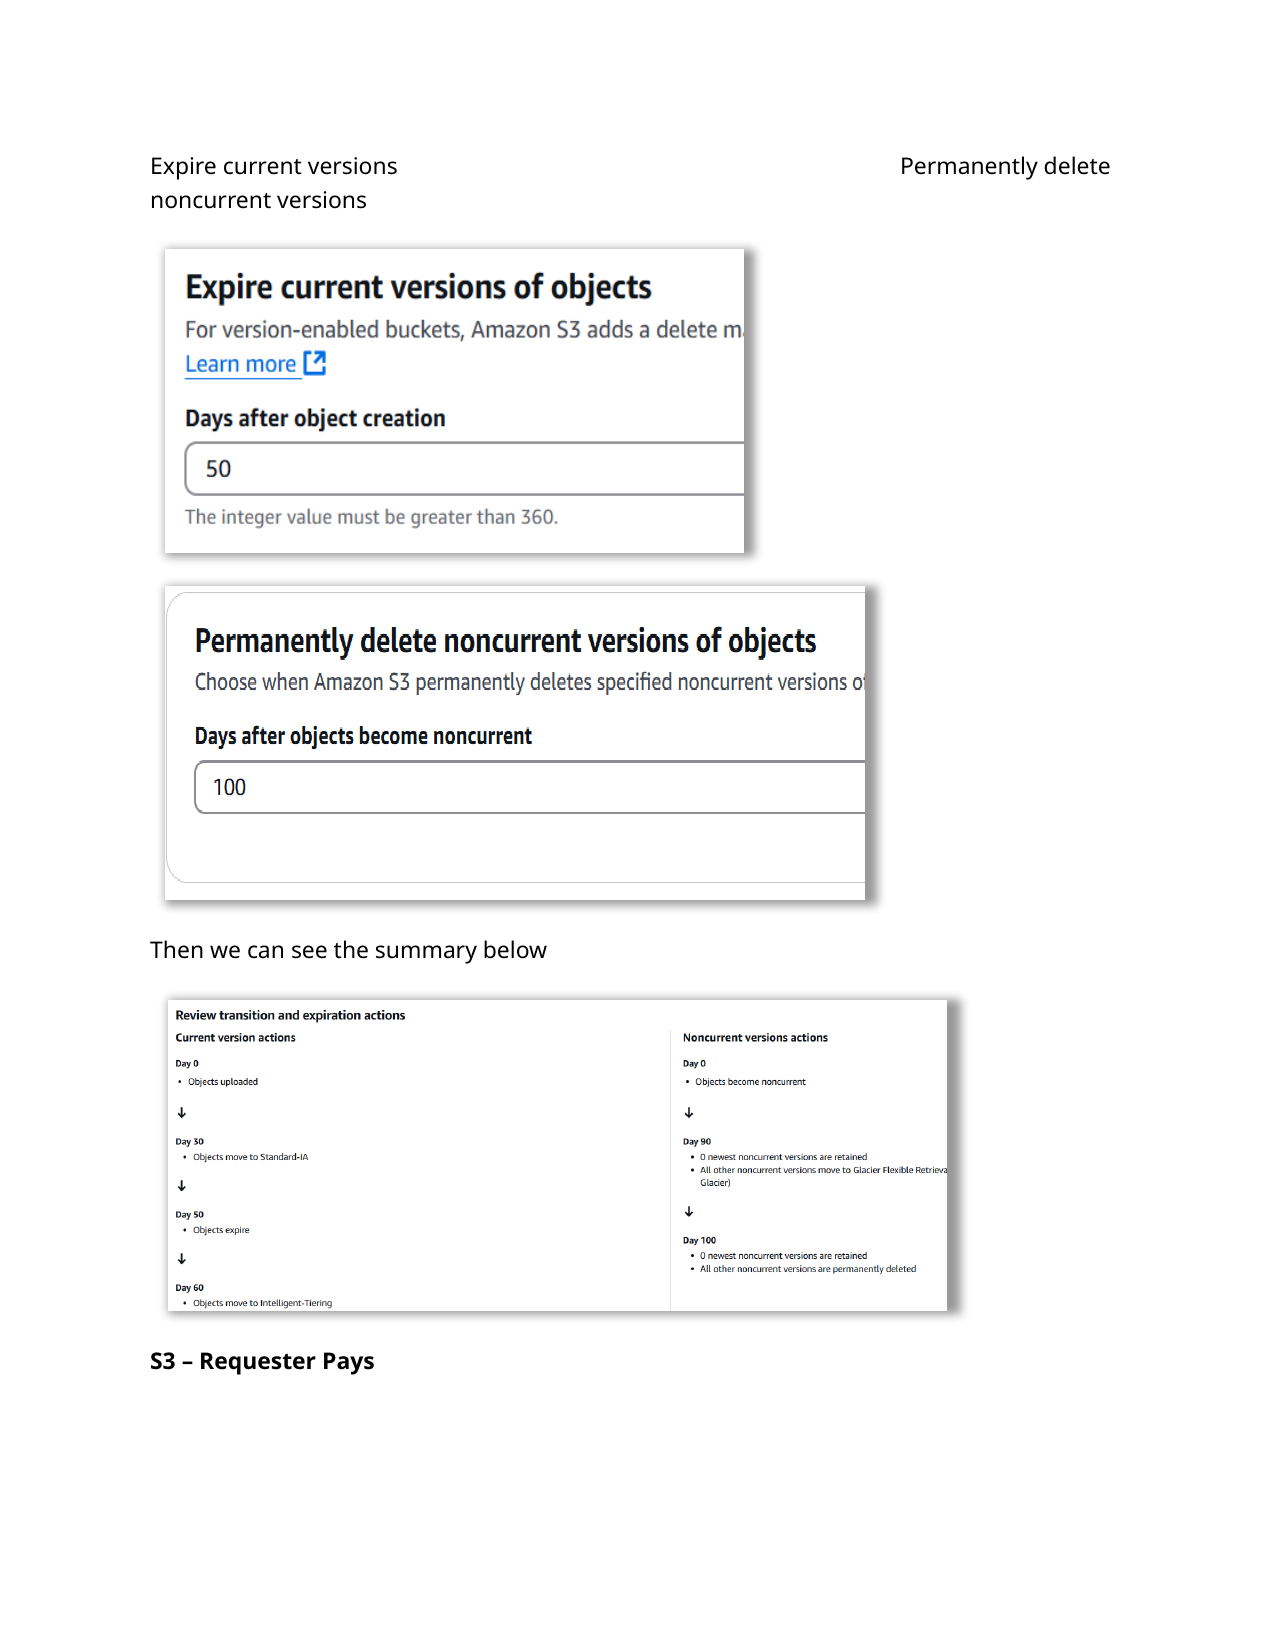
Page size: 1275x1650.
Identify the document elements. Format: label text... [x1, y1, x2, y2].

text Expire current versions Permanently delete noncurrent versions [150, 150, 1125, 215]
picture [168, 1000, 947, 1311]
text Then we can see the summary below [150, 934, 1125, 965]
picture [165, 249, 744, 553]
picture [165, 586, 865, 900]
text S3 – Requester Pays [150, 1344, 1125, 1376]
